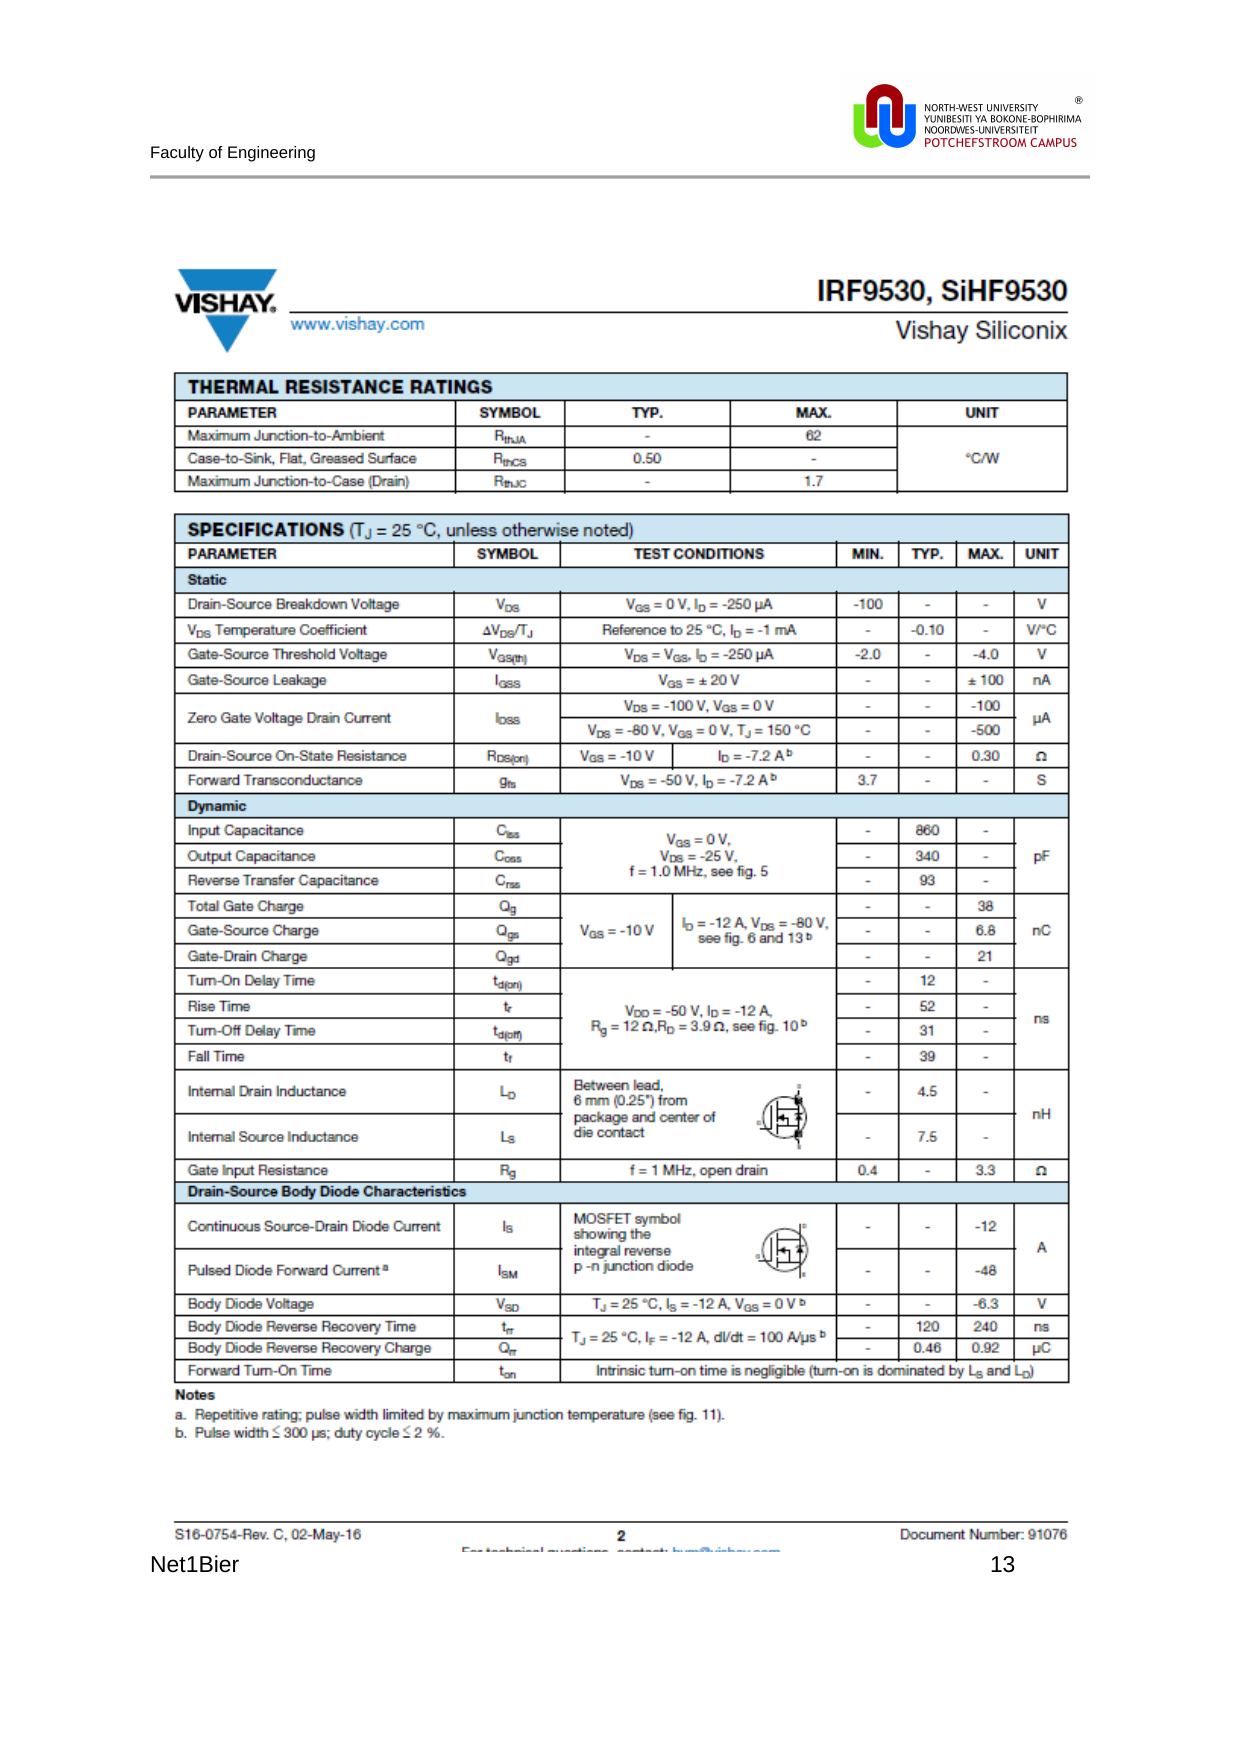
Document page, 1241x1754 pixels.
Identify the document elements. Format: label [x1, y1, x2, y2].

picture [150, 240, 1090, 1552]
picture [840, 73, 1095, 159]
